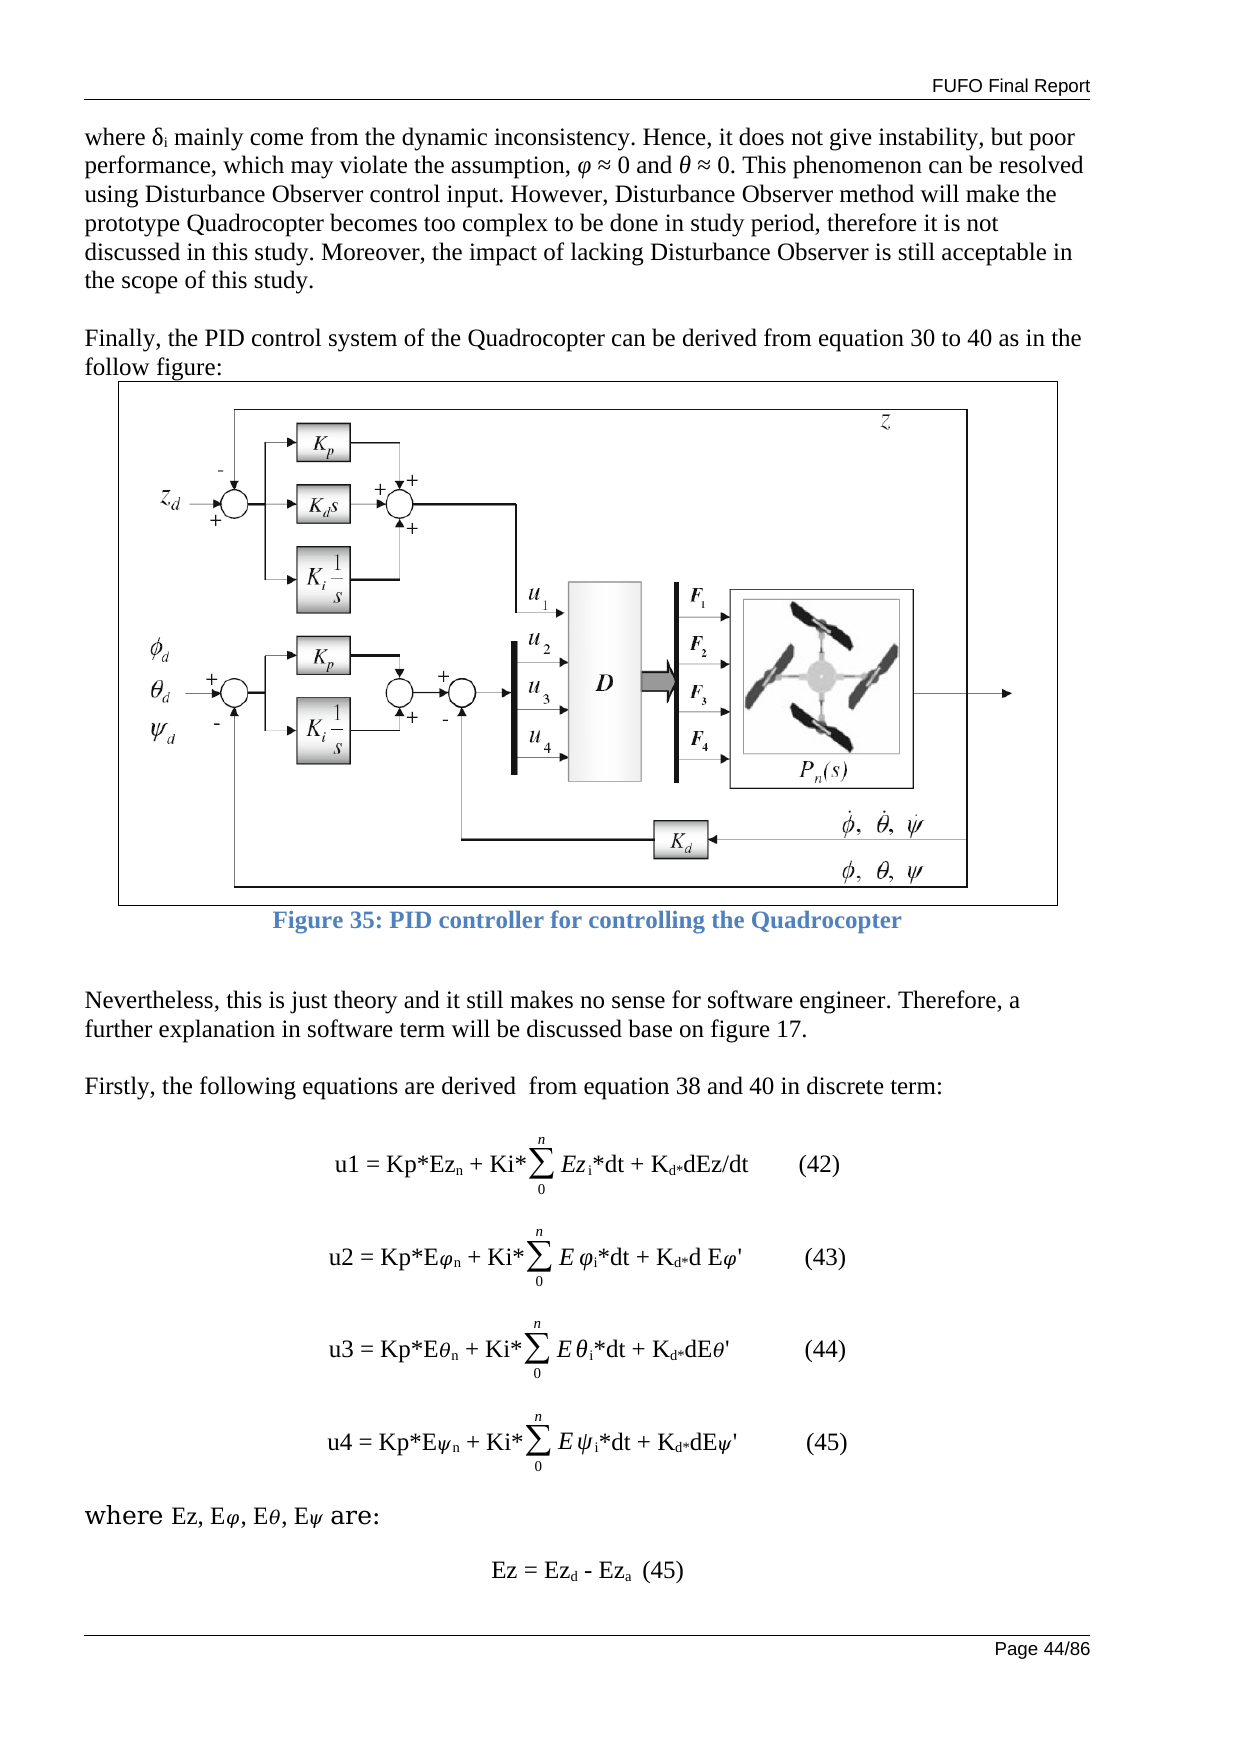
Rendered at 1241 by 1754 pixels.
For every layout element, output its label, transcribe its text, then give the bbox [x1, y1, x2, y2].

picture [119, 382, 1057, 905]
text u3 = Kp*E𝜃n + Ki*i*dt + Kd*dE𝜃' (44) [84, 1315, 1090, 1382]
text where Ez, E𝜑, E𝜃, E𝜓 are: [84, 1500, 1090, 1530]
text u2 = Kp*E𝜑n + Ki*i*dt + Kd*d E𝜑' (43) [84, 1223, 1090, 1290]
text u1 = Kp*Ezn + Ki*i*dt + Kd*dEz/dt (42) [84, 1130, 1090, 1197]
text Ez = Ezd - Eza (45) [84, 1555, 1090, 1584]
text Firstly, the following equations are derived from equation 38 and 40 in discrete term: [84, 1071, 1090, 1100]
text Finally, the PID control system of the Quadrocopter can be derived from equation 30 to 40 as in the follow figure: [84, 323, 1090, 381]
text where δi mainly come from the dynamic inconsistency. Hence, it does not give instability, but poor performance, which may violate the assumption, φ ≈ 0 and θ ≈ 0. This phenomenon can be resolved using Disturbance Observer control input. However, Disturbance Observer method will make the prototype Quadrocopter becomes too complex to be done in study period, therefore it is not discussed in this study. Moreover, the impact of lacking Disturbance Observer is still acceptable in the scope of this study. [84, 122, 1090, 294]
text u4 = Kp*E𝜓n + Ki*i*dt + Kd*dE𝜓' (45) [84, 1407, 1090, 1475]
text Nevertheless, this is just theory and it still makes no sense for software engineer. Therefore, a further explanation in software term will be discussed base on figure 17. [84, 985, 1090, 1043]
